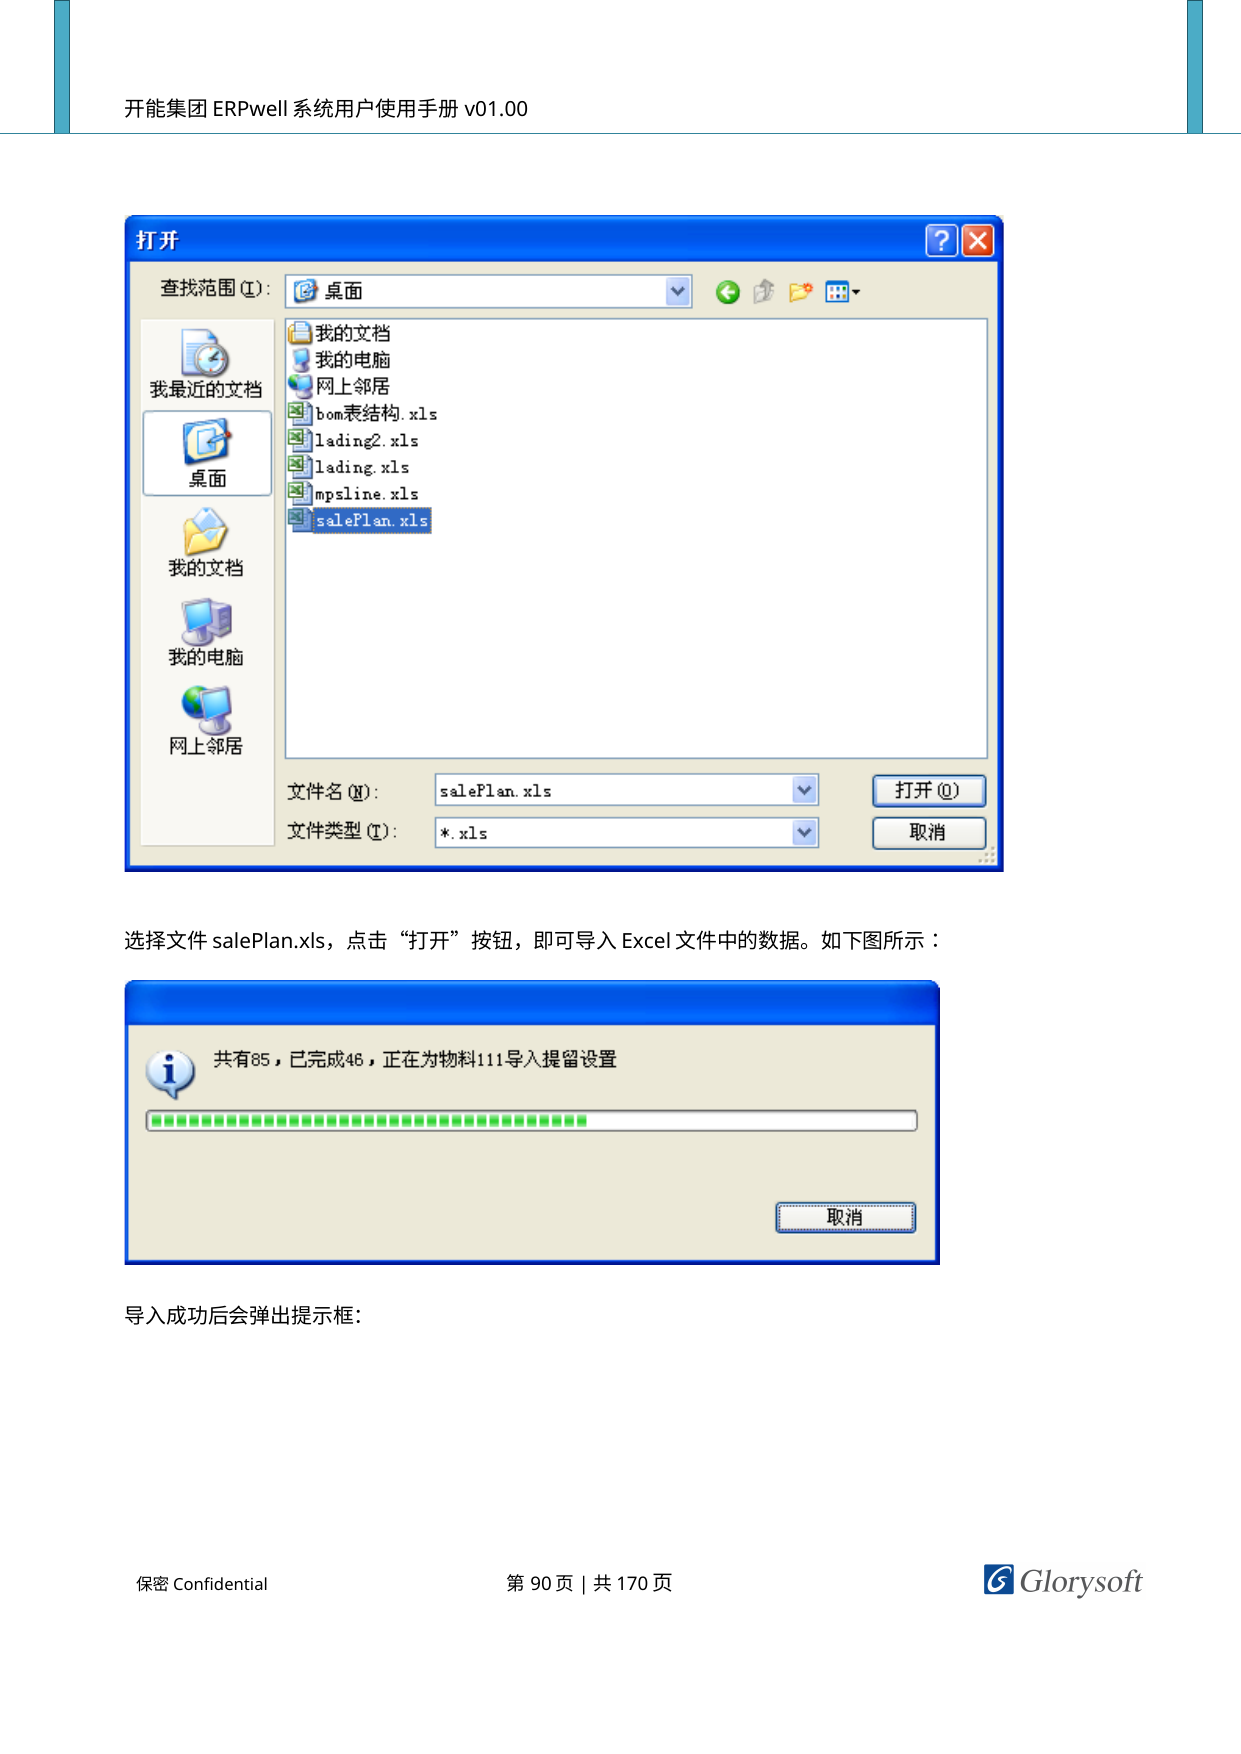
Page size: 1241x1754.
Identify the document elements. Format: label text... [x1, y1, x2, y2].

text 选择文件salePlan.xls，点击“打开”按钮，即可导入Excel文件中的数据。如下图所示： [124, 923, 1150, 955]
picture [124, 980, 940, 1265]
picture [124, 215, 1004, 872]
text 导入成功后会弹出提示框： [124, 1298, 1150, 1331]
picture [981, 1562, 1146, 1600]
